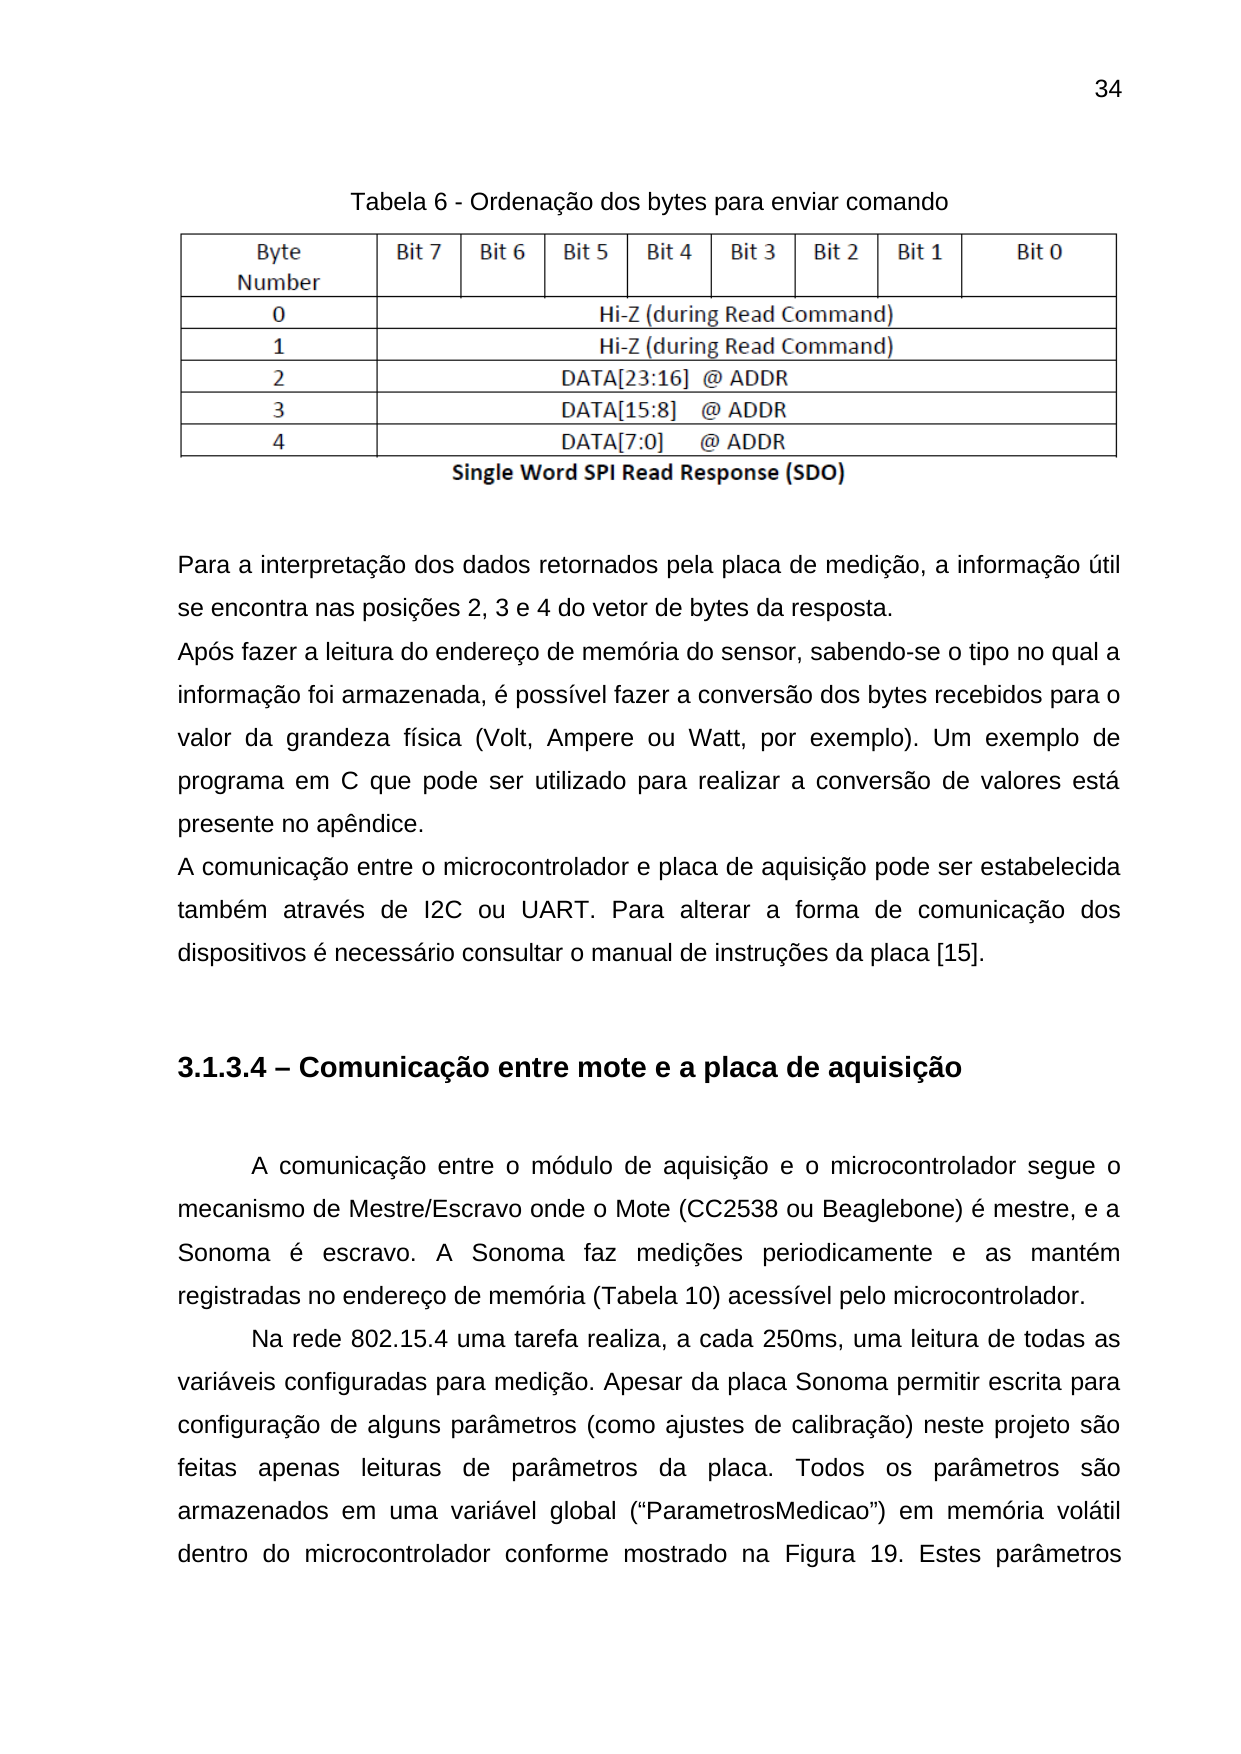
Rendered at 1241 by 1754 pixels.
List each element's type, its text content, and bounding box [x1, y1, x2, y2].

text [177, 1324, 1122, 1568]
text A comunicação entre o microcontrolador e placa de aquisição pode ser estabelecida também através de I2C ou UART. Para alterar a forma de comunicação dos dispositivos é necessário consultar o manual de instruções da placa [15]. [177, 852, 1122, 967]
text Para a interpretação dos dados retornados pela placa de medição, a informação útil se encontra nas posições 2, 3 e 4 do vetor de bytes da resposta. [177, 550, 1122, 622]
text Após fazer a leitura do endereço de memória do sensor, sabendo-se o tipo no qual a informação foi armazenada, é possível fazer a conversão dos bytes recebidos para o valor da grandeza física (Volt, Ampere ou Watt, por exemplo). Um exemplo de programa em C que pode ser utilizado para realizar a conversão de valores está presente no apêndice. [177, 637, 1122, 838]
text A comunicação entre o módulo de aquisição e o microcontrolador segue o mecanismo de Mestre/Escravo onde o Mote (CC2538 ou Beaglebone) é mestre, e a Sonoma é escravo. A Sonoma faz medições periodicamente e as mantém registradas no endereço de memória (Tabela 10) acessível pelo microcontrolador. [177, 1151, 1122, 1309]
subtitle 3.1.3.4 – Comunicação entre mote e a placa de aquisição [177, 1050, 1122, 1083]
picture [177, 230, 1123, 493]
text Tabela 6 - Ordenação dos bytes para enviar comando [177, 187, 1122, 216]
